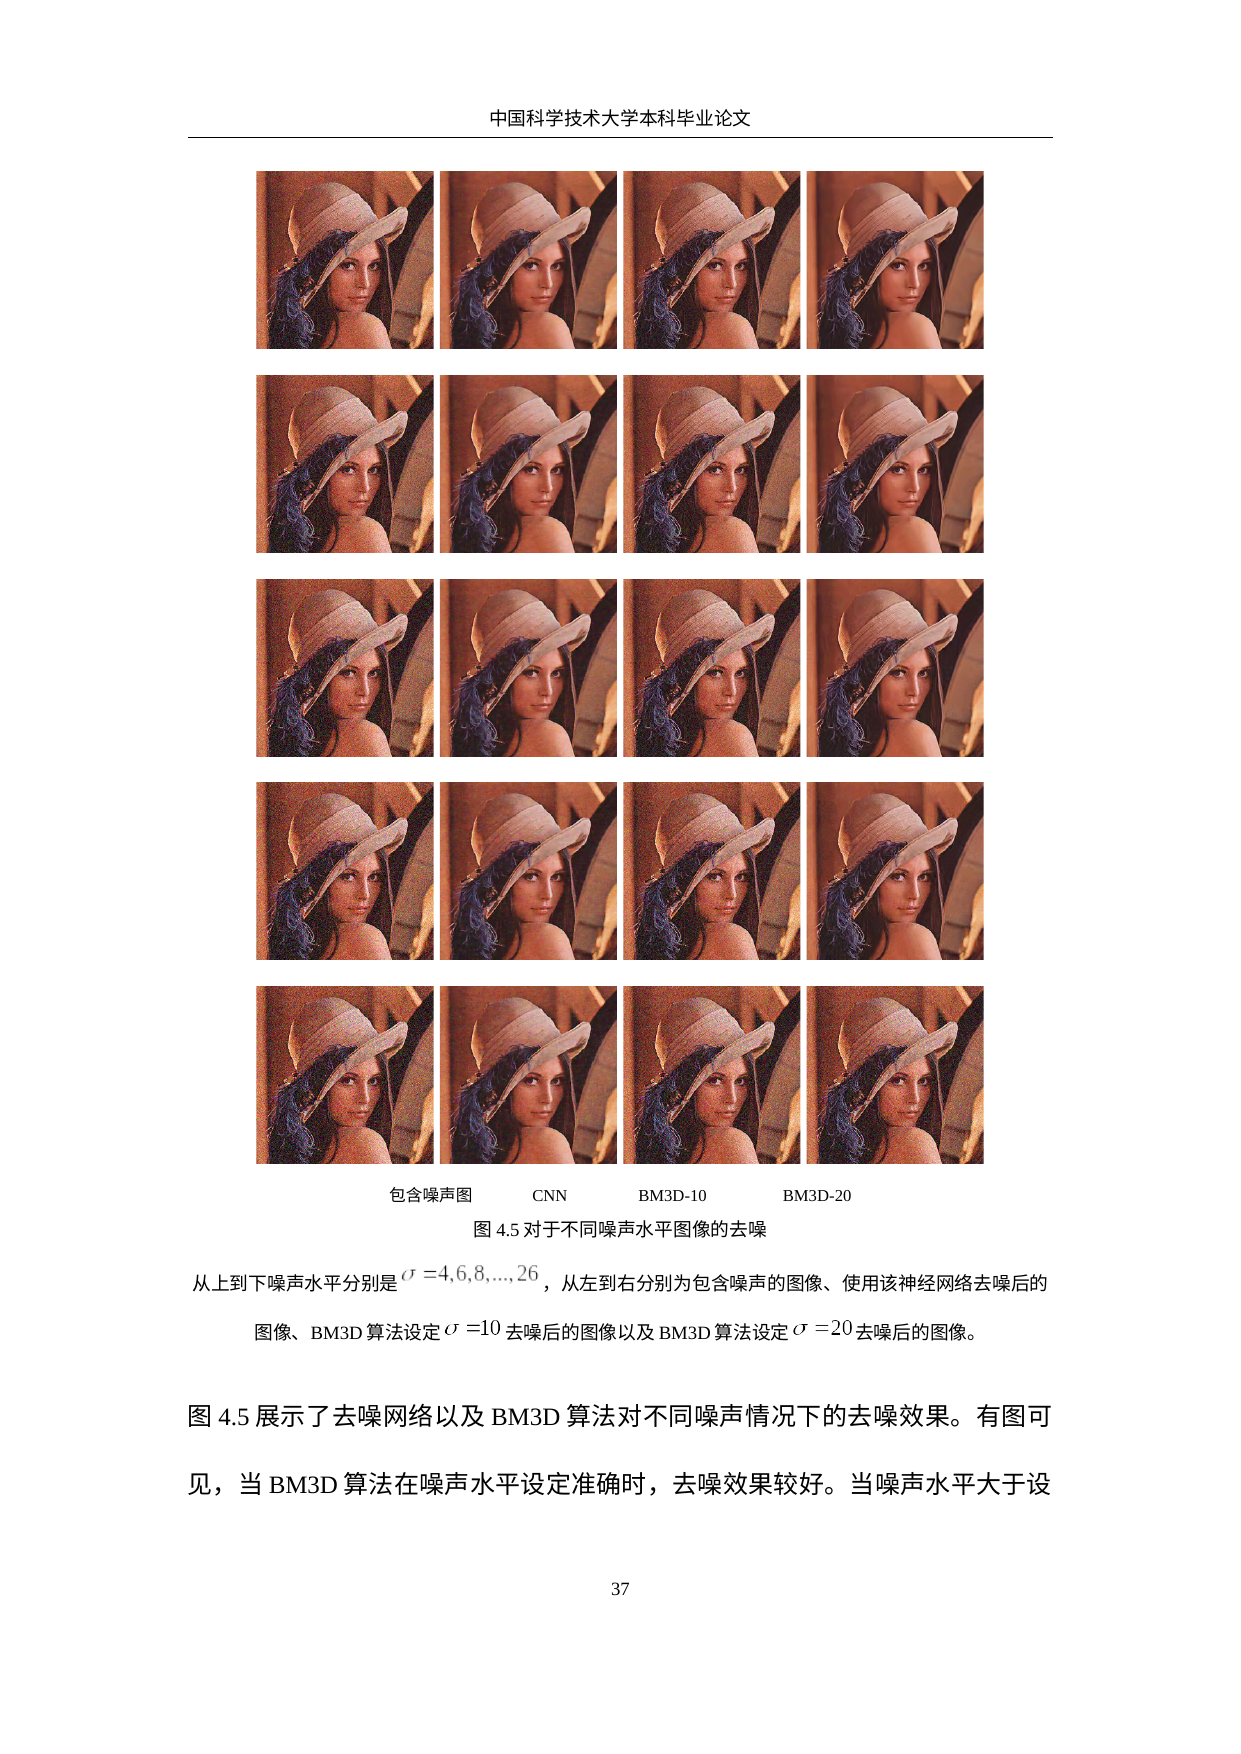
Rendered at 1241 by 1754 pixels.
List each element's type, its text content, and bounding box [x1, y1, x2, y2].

picture [806, 986, 984, 1164]
picture [439, 171, 617, 349]
picture [439, 579, 617, 757]
picture [256, 171, 434, 349]
picture [806, 782, 984, 960]
text 图4.5对于不同噪声水平图像的去噪 [187, 1211, 1053, 1245]
picture [256, 782, 434, 960]
picture [623, 986, 801, 1164]
picture [439, 986, 617, 1164]
text 从上到下噪声水平分别是，从左到右分别为包含噪声的图像、使用该神经网络去噪后的图像、BM3D算法设定去噪后的图像以及BM3D算法设定去噪后的图像。 [187, 1245, 1053, 1347]
picture [806, 171, 984, 349]
picture [439, 375, 617, 553]
picture [623, 782, 801, 960]
picture [623, 579, 801, 757]
picture [806, 579, 984, 757]
picture [256, 375, 434, 553]
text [187, 1381, 1053, 1517]
text 包含噪声图 CNN BM3D-10 BM3D-20 [187, 1177, 1053, 1211]
picture [806, 375, 984, 553]
picture [256, 579, 434, 757]
picture [256, 986, 434, 1164]
picture [623, 375, 801, 553]
picture [439, 782, 617, 960]
picture [623, 171, 801, 349]
